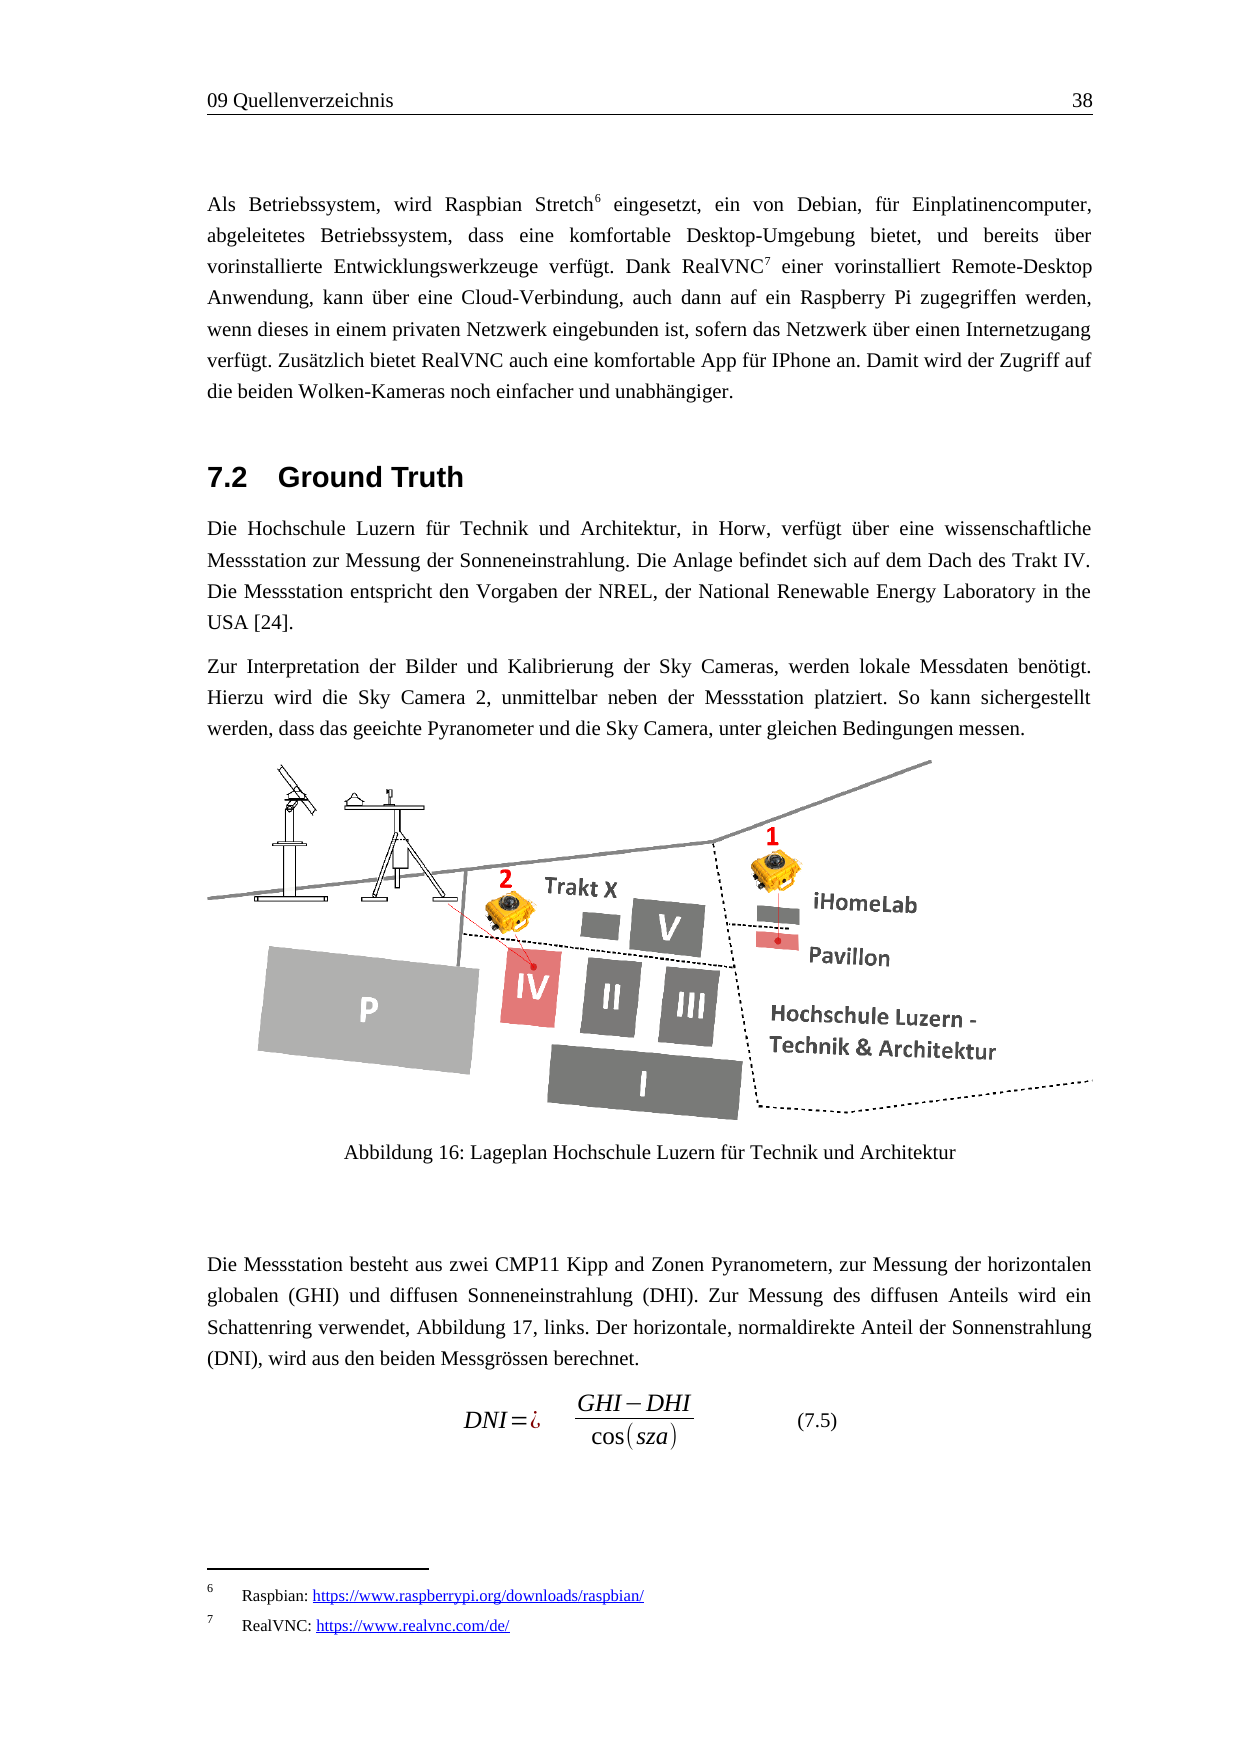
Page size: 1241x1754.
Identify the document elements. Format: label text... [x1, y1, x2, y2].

subtitle Ground Truth [207, 460, 1093, 494]
text Als Betriebssystem, wird Raspbian Stretch eingesetzt, ein von Debian, für Einplatinencomputer, abgeleitetes Betriebssystem, dass eine komfortable Desktop-Umgebung bietet, und bereits über vorinstallierte Entwicklungswerkzeuge verfügt. Dank RealVNC einer vorinstalliert Remote-Desktop Anwendung, kann über eine Cloud-Verbindung, auch dann auf ein Raspberry Pi zugegriffen werden, wenn dieses in einem privaten Netzwerk eingebunden ist, sofern das Netzwerk über einen Internetzugang verfügt. Zusätzlich bietet RealVNC auch eine komfortable App für IPhone an. Damit wird der Zugriff auf die beiden Wolken-Kameras noch einfacher und unabhängiger. [207, 191, 1093, 403]
text Abbildung 16: Lageplan Hochschule Luzern für Technik und Architektur [207, 1140, 1093, 1164]
text Die Hochschule Luzern für Technik und Architektur, in Horw, verfügt über eine wissenschaftliche Messstation zur Messung der Sonneneinstrahlung. Die Anlage befindet sich auf dem Dach des Trakt IV. Die Messstation entspricht den Vorgaben der NREL, der National Renewable Energy Laboratory in the USA [24]. [207, 516, 1093, 634]
text Die Messstation besteht aus zwei CMP11 Kipp and Zonen Pyranometern, zur Messung der horizontalen globalen (GHI) und diffusen Sonneneinstrahlung (DHI). Zur Messung des diffusen Anteils wird ein Schattenring verwendet, Abbildung 17, links. Der horizontale, normaldirekte Anteil der Sonnenstrahlung (DNI), wird aus den beiden Messgrössen berechnet. [207, 1252, 1093, 1370]
text Zur Interpretation der Bilder und Kalibrierung der Sky Cameras, werden lokale Messdaten benötigt. Hierzu wird die Sky Camera 2, unmittelbar neben der Messstation platziert. So kann sichergestellt werden, dass das geeichte Pyranometer und die Sky Camera, unter gleichen Bedingungen messen. [207, 654, 1093, 740]
picture [207, 760, 1093, 1120]
